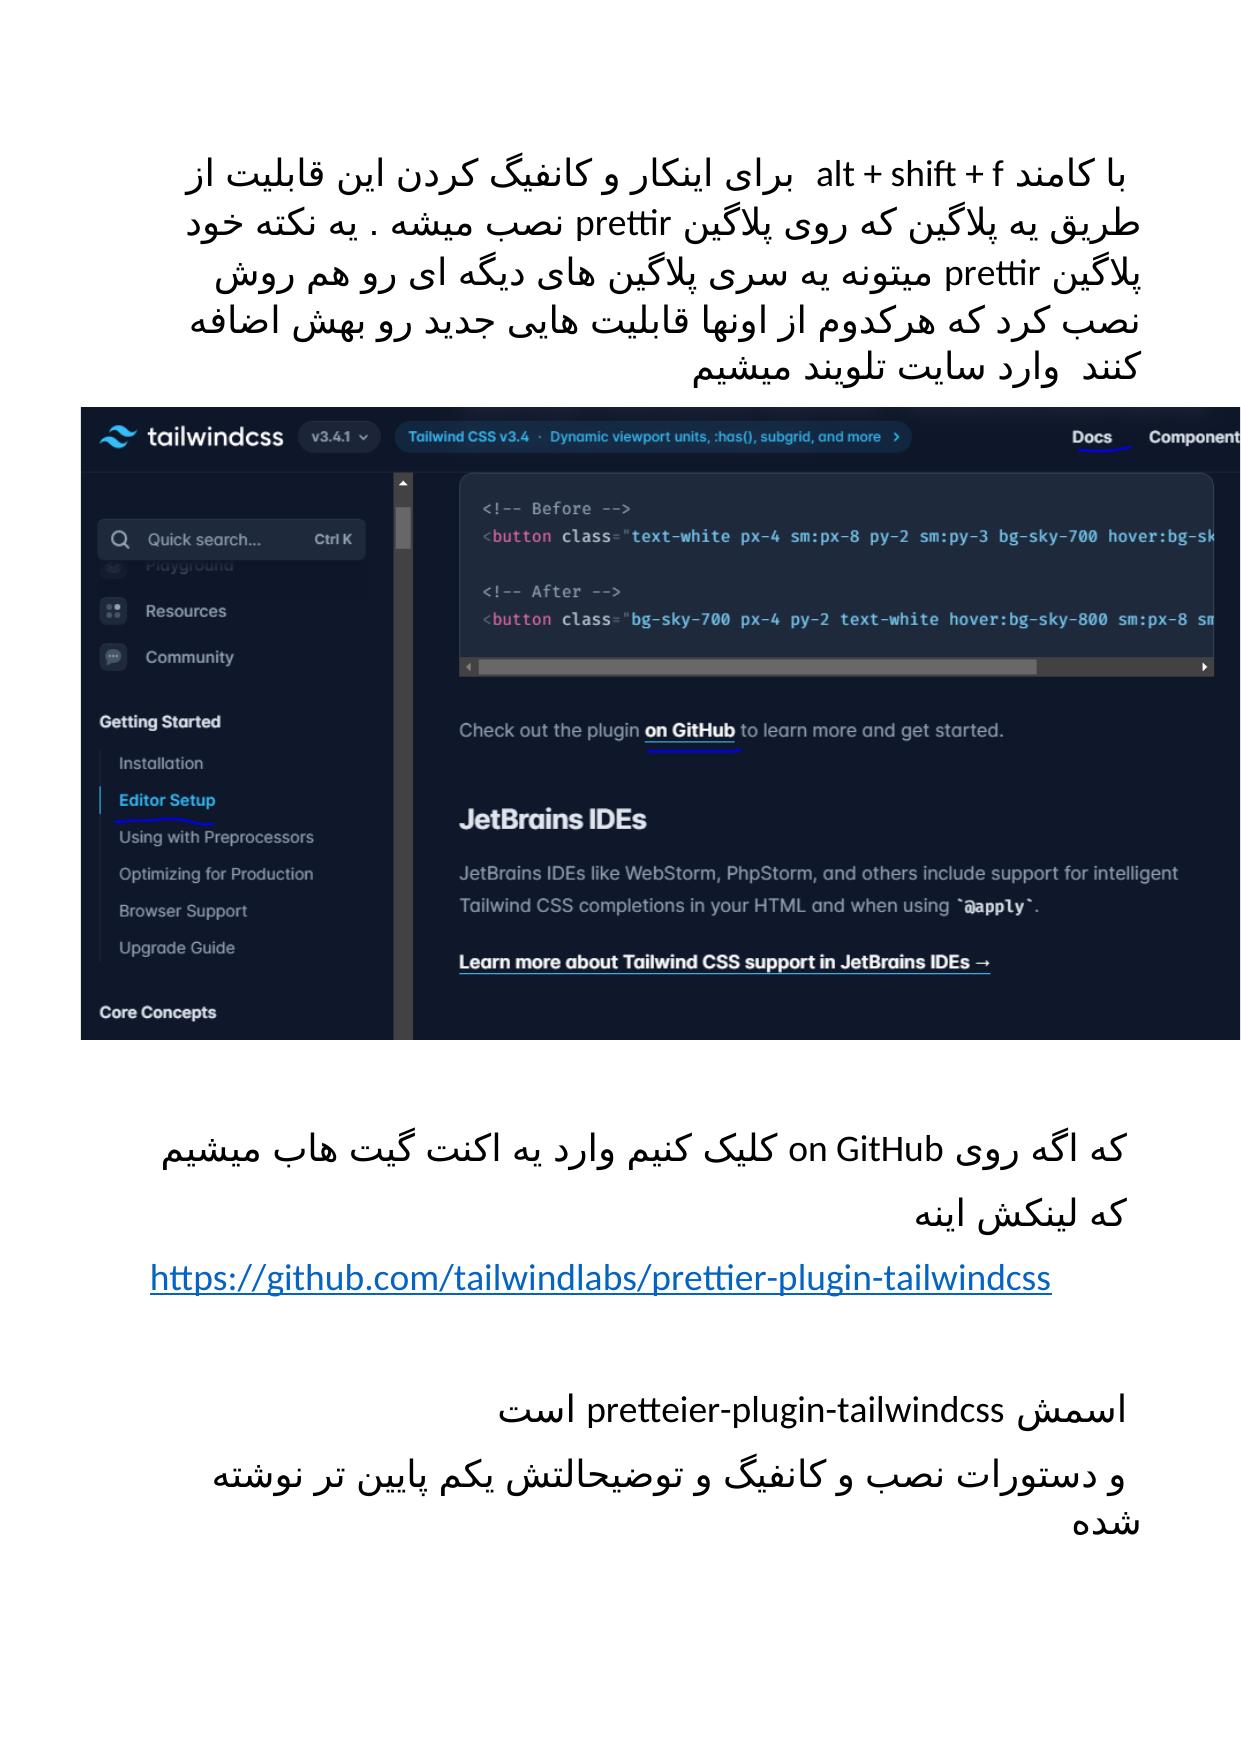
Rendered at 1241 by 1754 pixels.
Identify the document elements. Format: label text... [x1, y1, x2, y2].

text و دستورات نصب و کانفیگ و توضیحالتش یکم پایین تر نوشته شده [150, 1452, 1142, 1542]
picture [80, 407, 1241, 1040]
text اسمش pretteier-plugin-tailwindcss است [150, 1386, 1142, 1432]
text https://github.com/tailwindlabs/prettier-plugin-tailwindcss [150, 1254, 1142, 1300]
text که اگه روی on GitHub کلیک کنیم وارد یه اکنت گیت هاب میشیم [150, 1124, 1142, 1170]
text که لینکش اینه [150, 1191, 1142, 1234]
text با کامند alt + shift + f برای اینکار و کانفیگ کردن این قابلیت از طریق یه پلاگین که روی پلاگین prettir نصب میشه . یه نکته خود پلاگین prettir میتونه یه سری پلاگین های دیگه ای رو هم روش نصب کرد که هرکدوم از اونها قابلیت هایی جدید رو بهش اضافه کنند وارد سایت تلویند میشیم [150, 150, 1142, 387]
